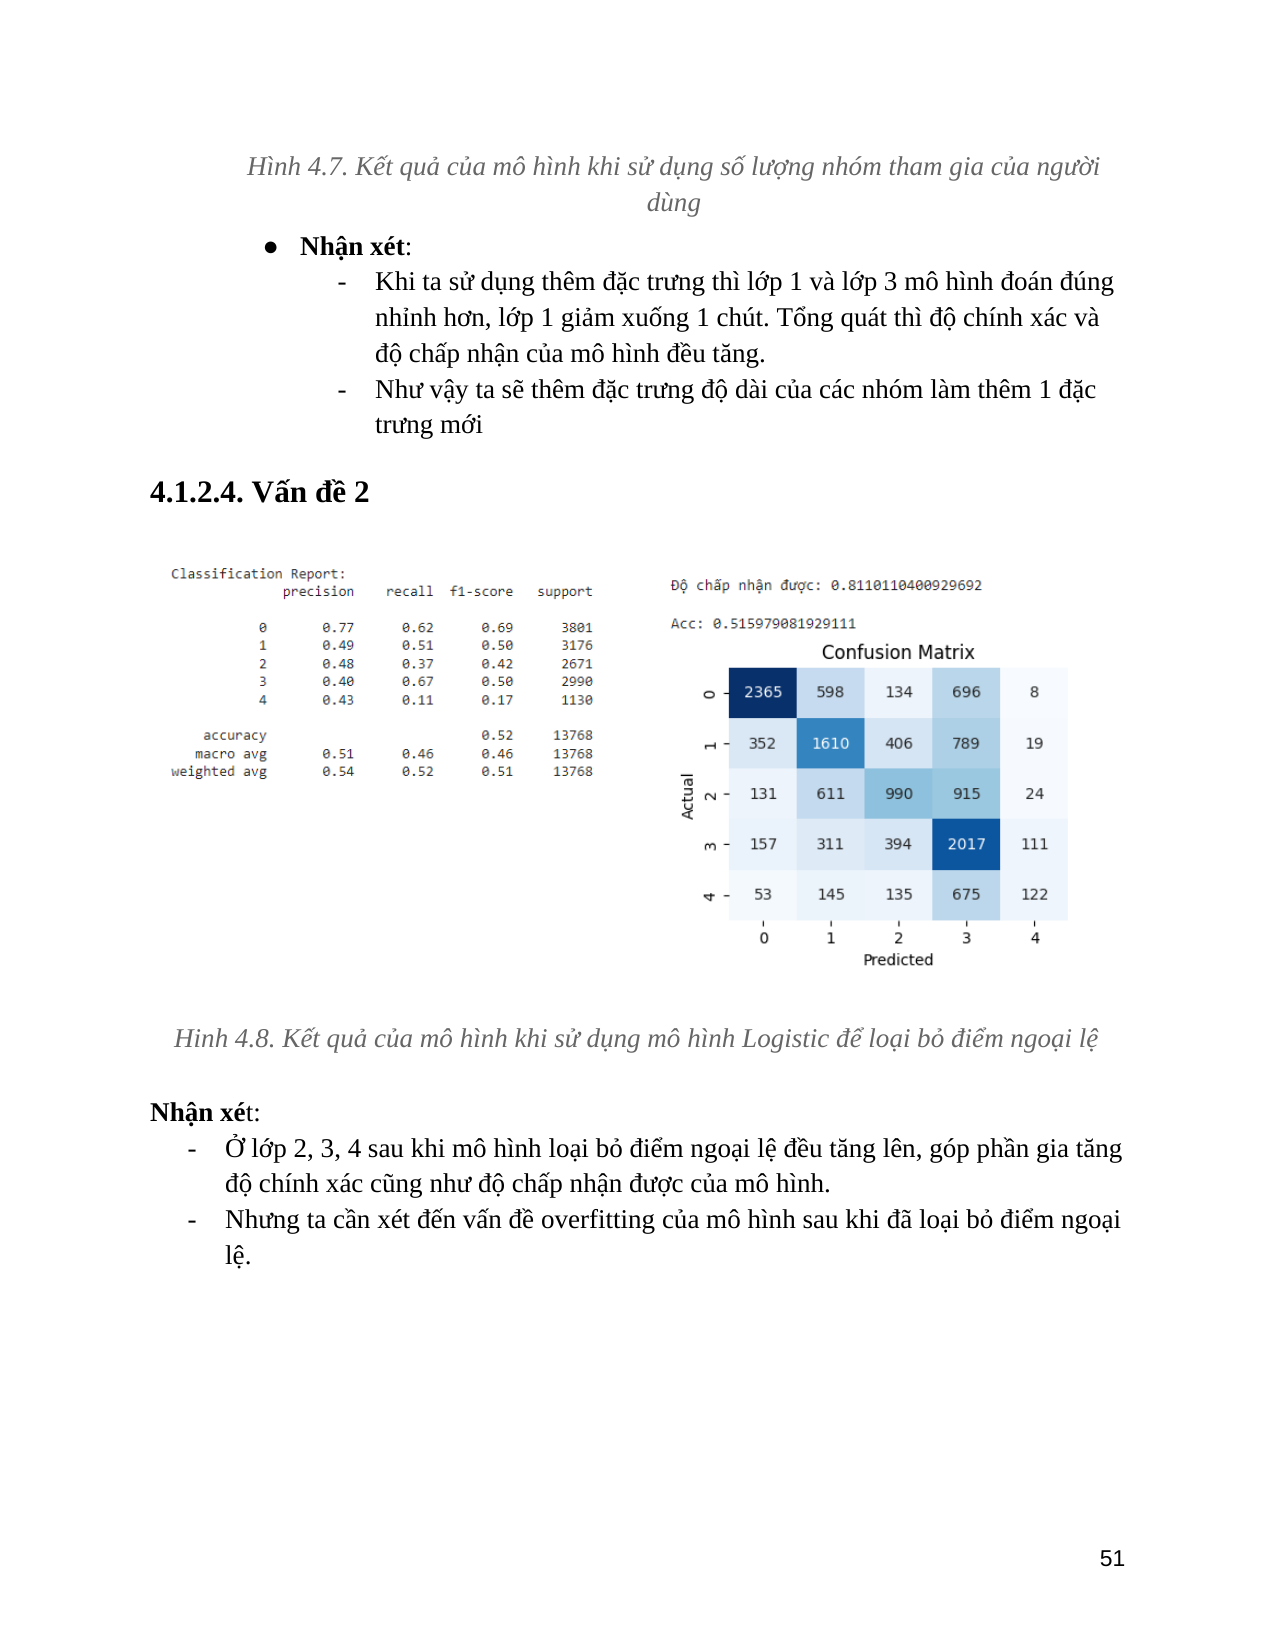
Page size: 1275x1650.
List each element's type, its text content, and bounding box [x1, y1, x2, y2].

text Nhận xét: [150, 1096, 1125, 1127]
picture [161, 565, 628, 808]
list Nhận xét: [262, 230, 1125, 261]
table_header [152, 555, 638, 995]
list Như vậy ta sẽ thêm đặc trưng độ dài của các nhóm làm thêm 1 đặc trưng mới [337, 373, 1125, 439]
list Khi ta sử dụng thêm đặc trưng thì lớp 1 và lớp 3 mô hình đoán đúng nhỉnh hơn, lớp 1 giảm xuống 1 chút. Tổng quát thì độ chính xác và độ chấp nhận của mô hình đều tăng. [337, 266, 1125, 368]
picture [648, 565, 1115, 985]
table_header [640, 555, 1125, 995]
list Nhưng ta cần xét đến vấn đề overfitting của mô hình sau khi đã loại bỏ điểm ngoại lệ. [187, 1203, 1125, 1270]
subtitle Hinh 4.8. Kết quả của mô hình khi sử dụng mô hình Logistic để loại bỏ điểm ngoại lệ [150, 1022, 1125, 1053]
subtitle 4.1.2.4. Vấn đề 2 [150, 473, 1125, 509]
subtitle Hình 4.7. Kết quả của mô hình khi sử dụng số lượng nhóm tham gia của người dùng [225, 150, 1125, 217]
list Ở lớp 2, 3, 4 sau khi mô hình loại bỏ điểm ngoại lệ đều tăng lên, góp phần gia tăng độ chính xác cũng như độ chấp nhận được của mô hình. [187, 1132, 1125, 1199]
